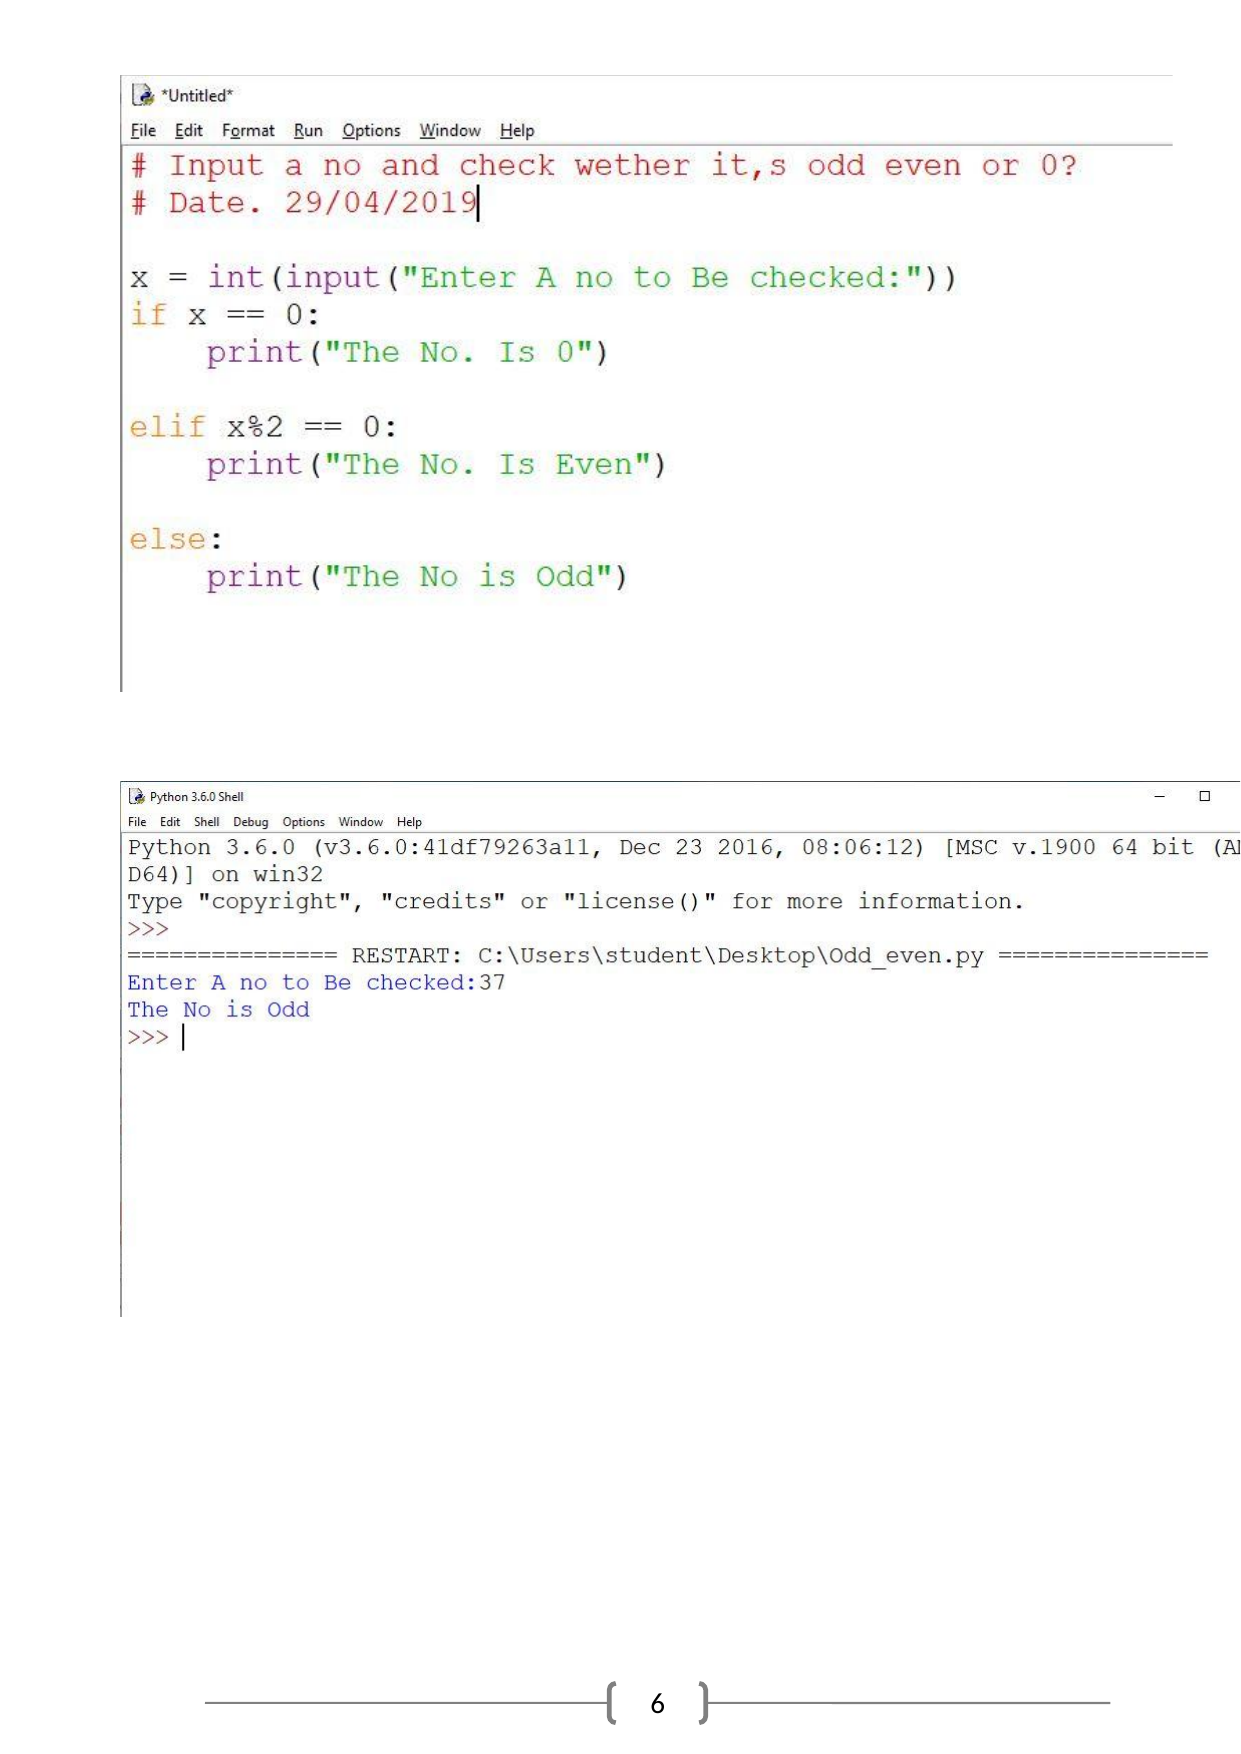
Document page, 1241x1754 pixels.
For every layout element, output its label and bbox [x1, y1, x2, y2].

picture [120, 781, 1241, 1317]
picture [120, 75, 1173, 692]
